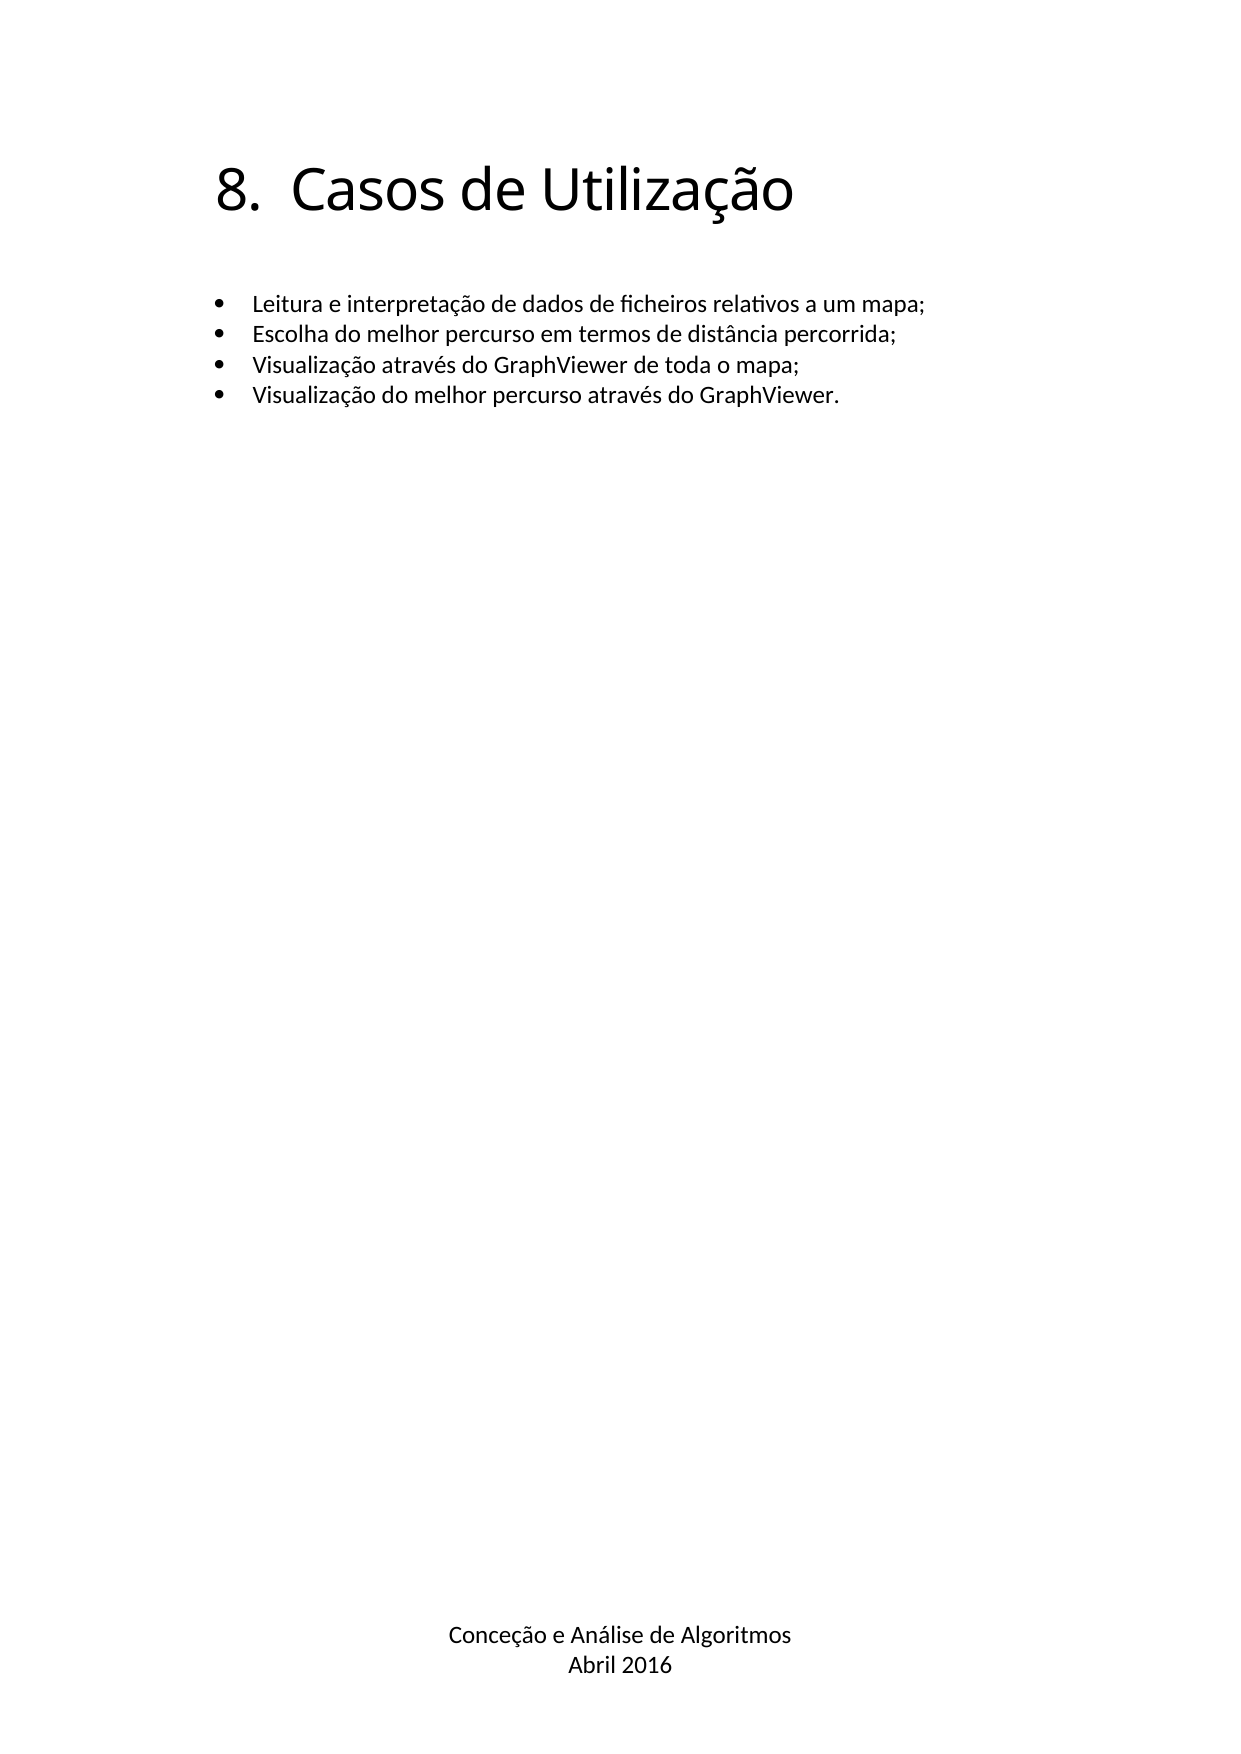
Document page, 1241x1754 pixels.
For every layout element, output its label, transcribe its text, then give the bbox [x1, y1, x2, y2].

list Visualização através do GraphViewer de toda o mapa; [215, 349, 1063, 380]
list Visualização do melhor percurso através do GraphViewer. [215, 380, 1063, 410]
list Escolha do melhor percurso em termos de distância percorrida; [215, 319, 1063, 349]
title Casos de Utilização [215, 148, 1063, 227]
list Leitura e interpretação de dados de ficheiros relativos a um mapa; [215, 288, 1063, 319]
